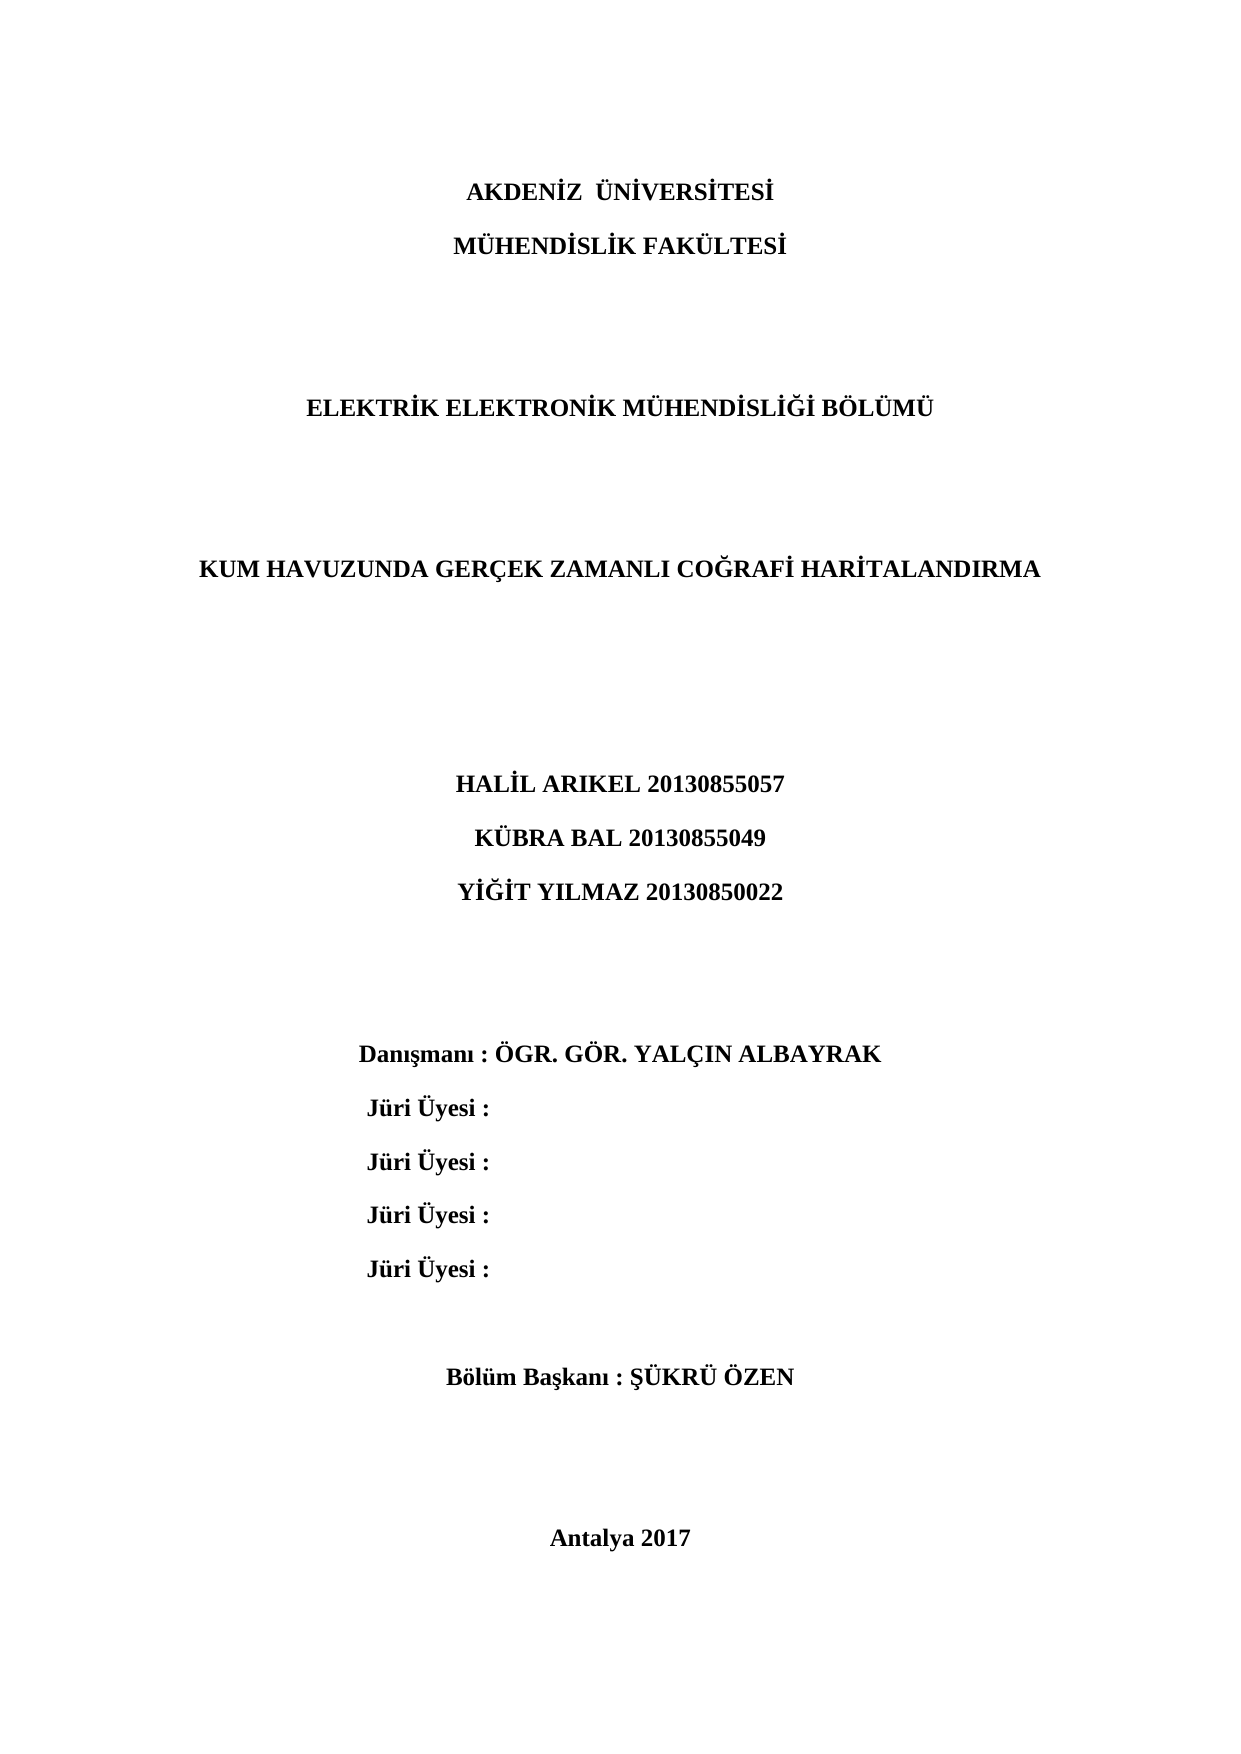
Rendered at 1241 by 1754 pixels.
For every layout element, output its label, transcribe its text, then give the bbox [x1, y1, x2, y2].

text MÜHENDİSLİK FAKÜLTESİ [148, 231, 1092, 260]
text KUM HAVUZUNDA GERÇEK ZAMANLI COĞRAFİ HARİTALANDIRMA [148, 554, 1092, 583]
text AKDENİZ ÜNİVERSİTESİ [148, 177, 1092, 206]
text Bölüm Başkanı : ŞÜKRÜ ÖZEN [148, 1362, 1092, 1391]
text Jüri Üyesi : [148, 1093, 1092, 1121]
text ELEKTRİK ELEKTRONİK MÜHENDİSLİĞİ BÖLÜMÜ [148, 393, 1092, 421]
text Antalya 2017 [148, 1523, 1092, 1552]
text HALİL ARIKEL 20130855057 [148, 769, 1092, 798]
text YİĞİT YILMAZ 20130850022 [148, 877, 1092, 906]
text KÜBRA BAL 20130855049 [148, 823, 1092, 852]
text Jüri Üyesi : [148, 1200, 1092, 1229]
text Jüri Üyesi : [148, 1254, 1092, 1283]
text Danışmanı : ÖGR. GÖR. YALÇIN ALBAYRAK [148, 1039, 1092, 1068]
text Jüri Üyesi : [148, 1147, 1092, 1175]
